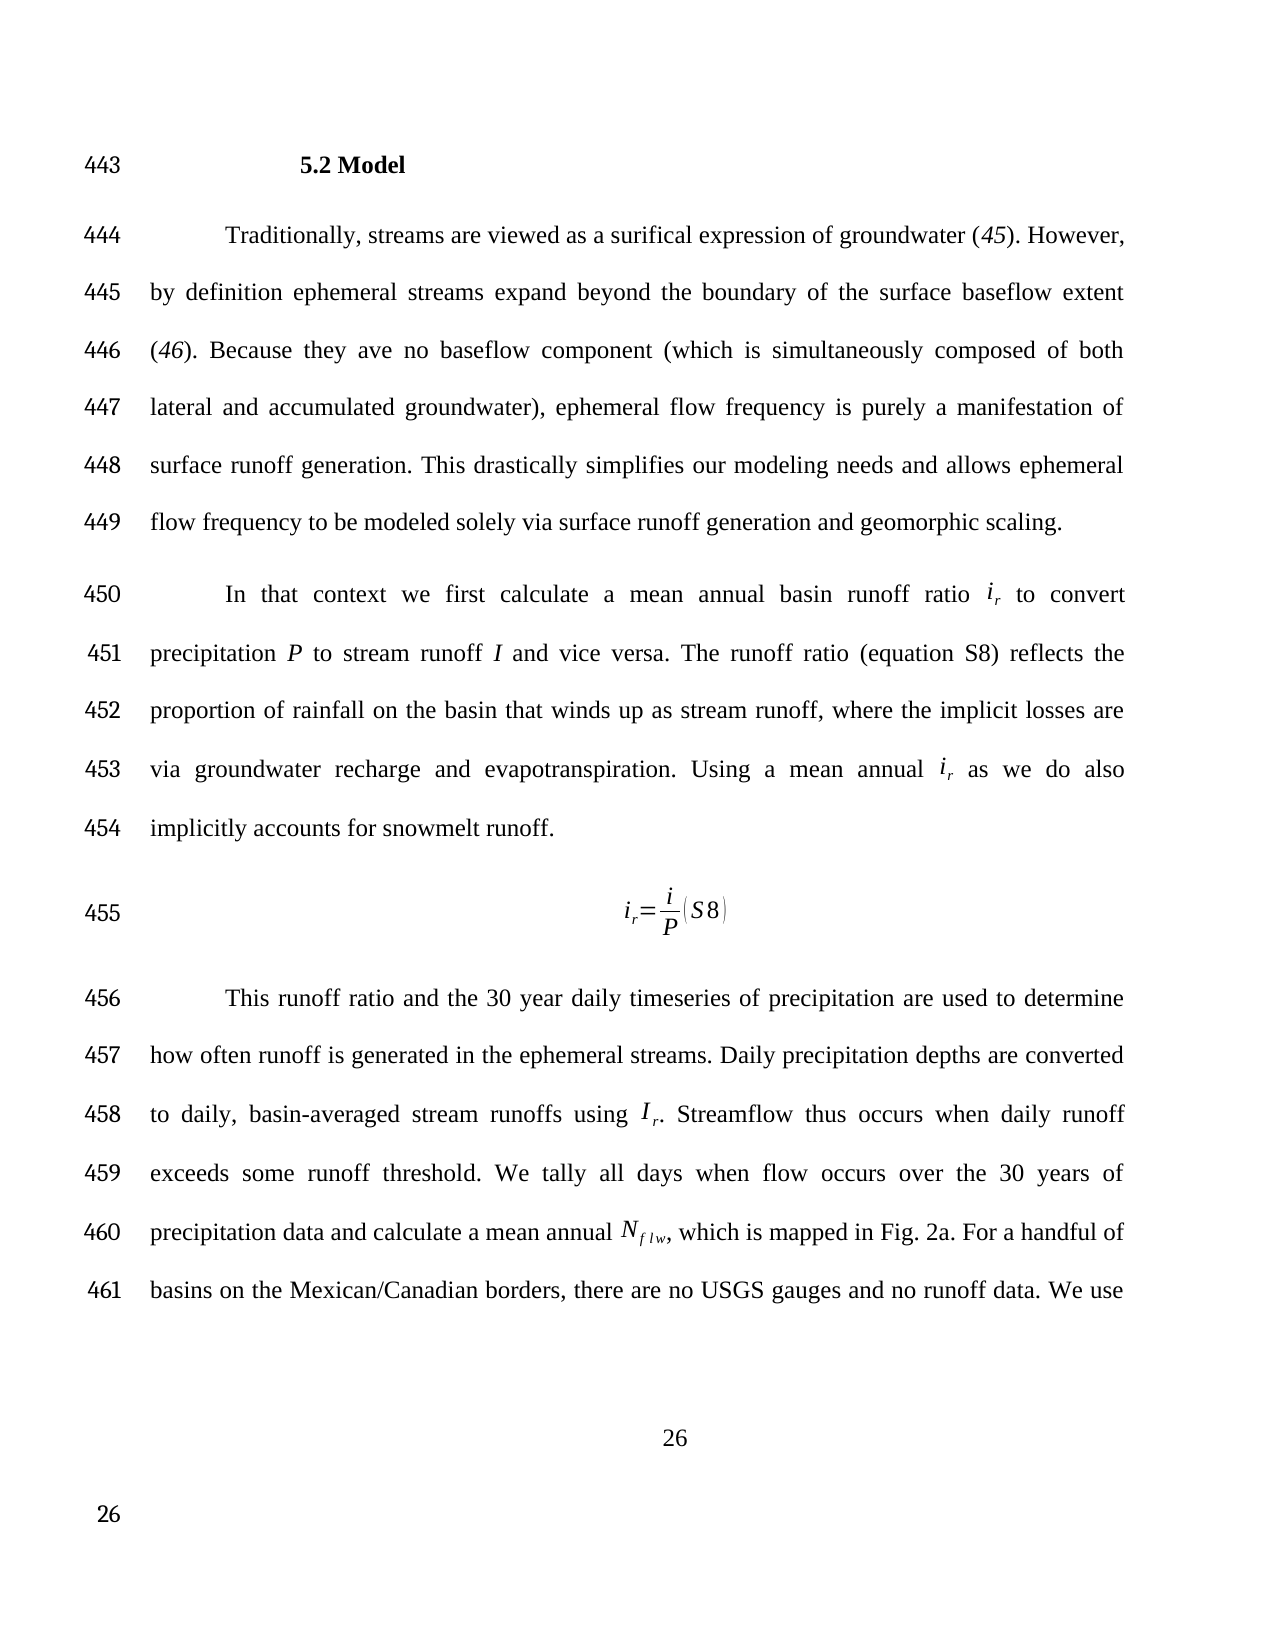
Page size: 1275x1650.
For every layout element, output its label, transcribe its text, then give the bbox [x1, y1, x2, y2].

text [150, 983, 1125, 1304]
subtitle 5.2 Model [225, 150, 1125, 179]
text In that context we first calculate a mean annual basin runoff ratio to convert precipitation P to stream runoff I and vice versa. The runoff ratio (equation S8) reflects the proportion of rainfall on the basin that winds up as stream runoff, where the implicit losses are via groundwater recharge and evapotranspiration. Using a mean annual as we do also implicitly accounts for snowmelt runoff. [150, 577, 1125, 841]
text Traditionally, streams are viewed as a surifical expression of groundwater (45). However, by definition ephemeral streams expand beyond the boundary of the surface baseflow extent (46). Because they ave no baseflow component (which is simultaneously composed of both lateral and accumulated groundwater), ephemeral flow frequency is purely a manifestation of surface runoff generation. This drastically simplifies our modeling needs and allows ephemeral flow frequency to be modeled solely via surface runoff generation and geomorphic scaling. [150, 220, 1125, 536]
